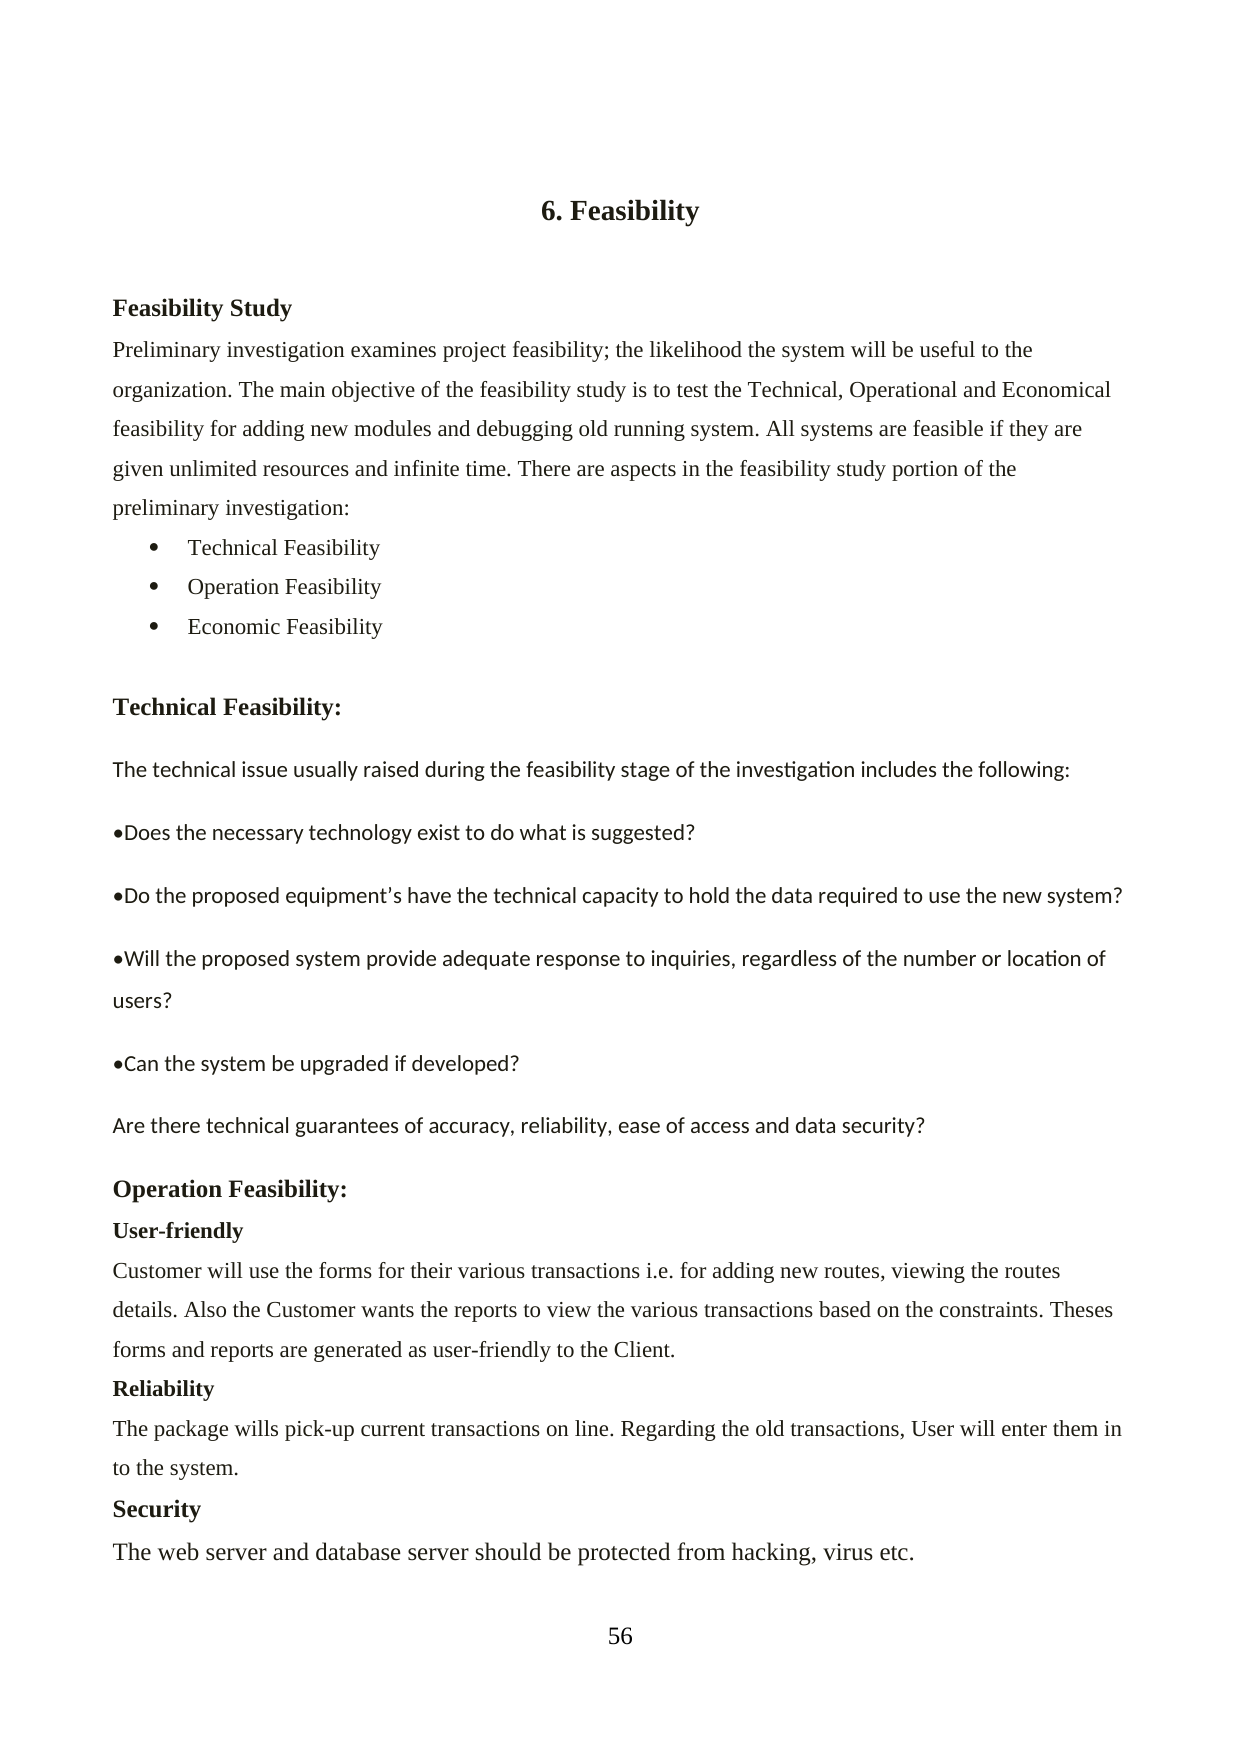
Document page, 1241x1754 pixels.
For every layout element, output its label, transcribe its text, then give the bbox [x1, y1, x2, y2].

text •Do the proposed equipment’s have the technical capacity to hold the data required to use the new system? [112, 881, 1128, 909]
list Economic Feasibility [150, 613, 1128, 639]
text •Does the necessary technology exist to do what is suggested? [112, 818, 1128, 846]
text The package wills pick-up current transactions on line. Regarding the old transactions, User will enter them in to the system. [112, 1415, 1128, 1481]
text •Can the system be upgraded if developed? [112, 1049, 1128, 1077]
text 6. Feasibility [112, 193, 1128, 226]
text Preliminary investigation examines project feasibility; the likelihood the system will be useful to the organization. The main objective of the feasibility study is to test the Technical, Operational and Economical feasibility for adding new modules and debugging old running system. All systems are feasible if they are given unlimited resources and infinite time. There are aspects in the feasibility study portion of the preliminary investigation: [112, 336, 1128, 521]
text •Will the proposed system provide adequate response to inquiries, regardless of the number or location of users? [112, 944, 1128, 1014]
text The web server and database server should be protected from hacking, virus etc. [112, 1537, 1128, 1566]
text Operation Feasibility: [112, 1174, 1128, 1203]
text Feasibility Study [112, 293, 1128, 322]
text User-friendly [112, 1218, 1128, 1244]
text Are there technical guarantees of accuracy, reliability, ease of access and data security? [112, 1112, 1128, 1140]
text Reliability [112, 1376, 1128, 1402]
text Security [112, 1494, 1128, 1523]
list Operation Feasibility [150, 573, 1128, 599]
text Technical Feasibility: [112, 692, 1128, 720]
text Customer will use the forms for their various transactions i.e. for adding new routes, viewing the routes details. Also the Customer wants the reports to view the various transactions based on the constraints. Theses forms and reports are generated as user-friendly to the Client. [112, 1257, 1128, 1362]
text The technical issue usually raised during the feasibility stage of the investigation includes the following: [112, 756, 1128, 784]
list Technical Feasibility [150, 534, 1128, 560]
